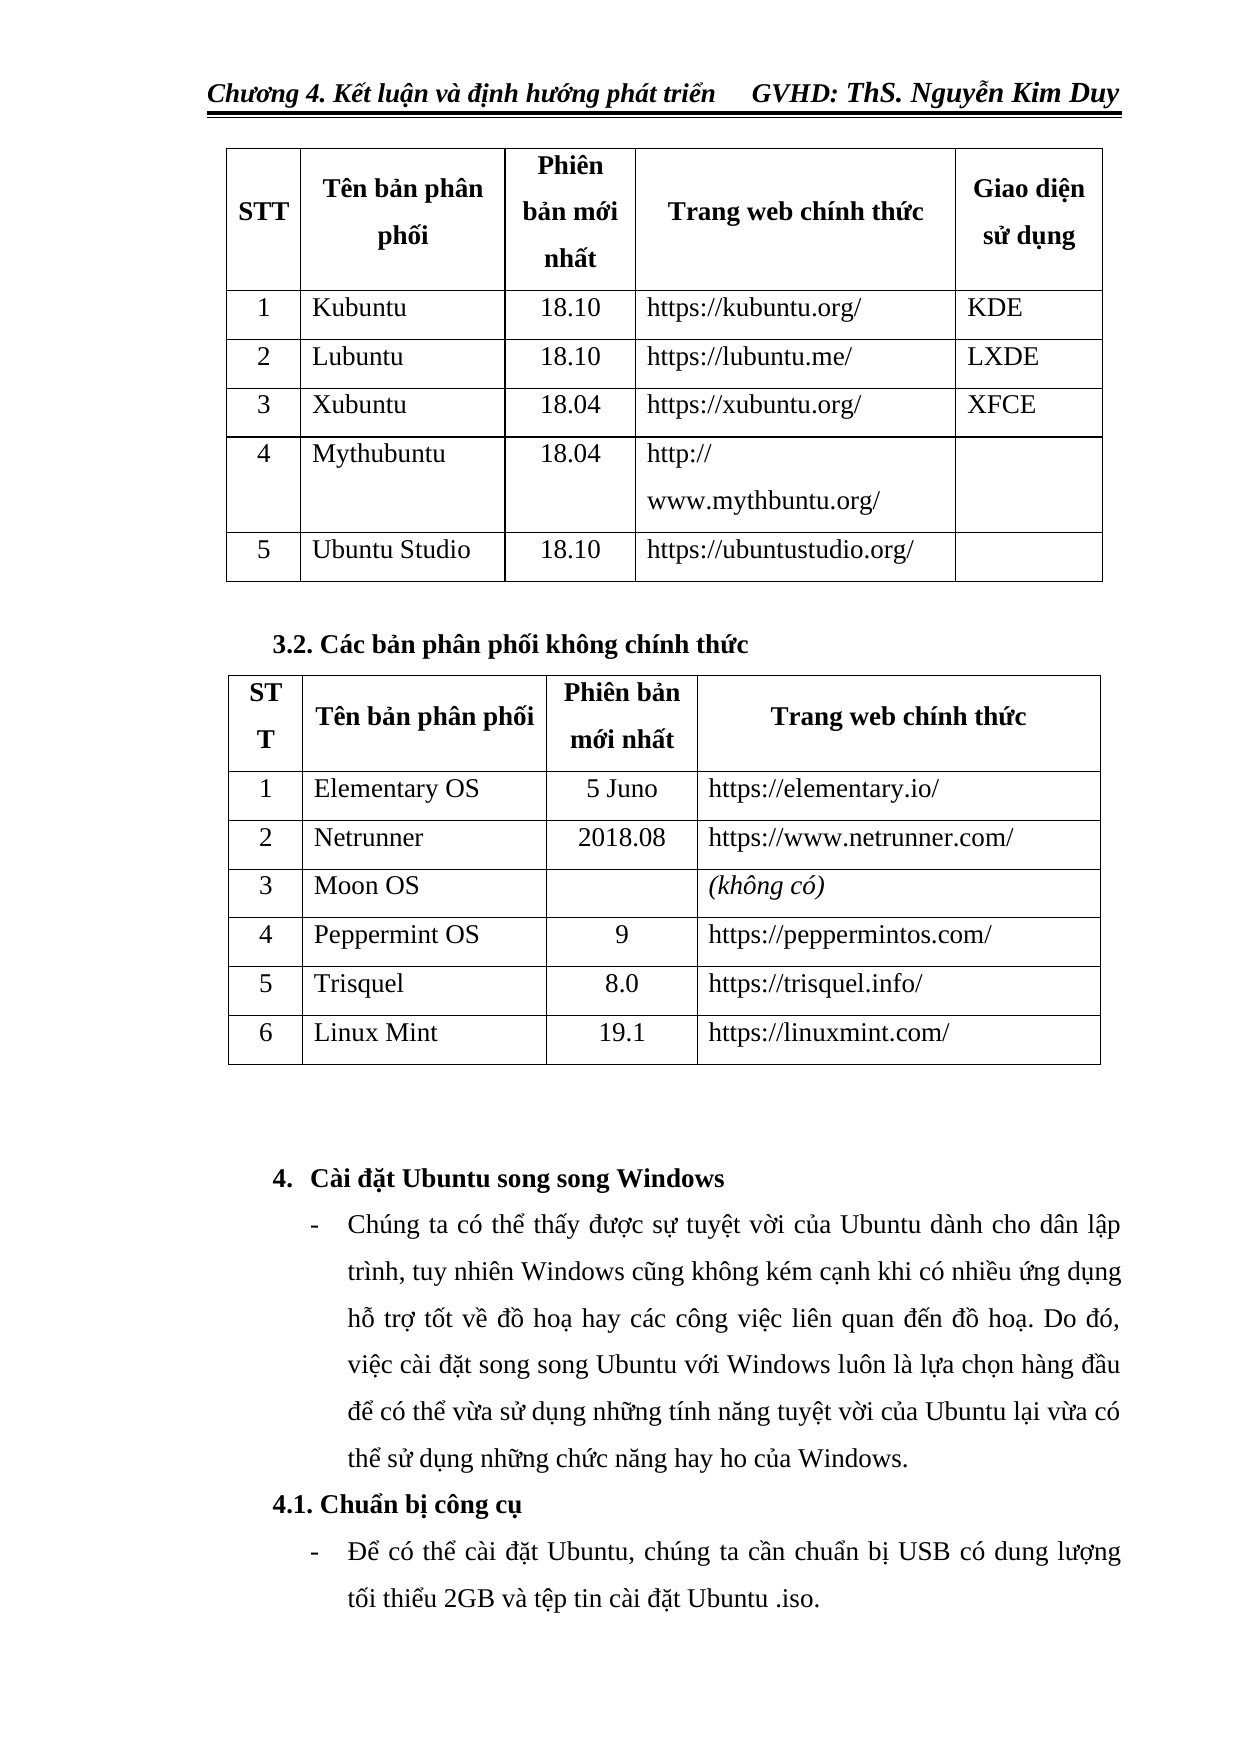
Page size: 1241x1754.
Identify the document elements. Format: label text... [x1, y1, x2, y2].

list Cài đặt Ubuntu song song Windows [272, 1162, 1122, 1193]
text 4.1. Chuẩn bị công cụ [272, 1488, 1122, 1520]
table_cell Mythubuntu [301, 438, 504, 532]
table_header Phiên bản mới nhất [547, 676, 697, 771]
table_cell https://lubuntu.me/ [636, 340, 955, 388]
table_cell Ubuntu Studio [301, 533, 504, 581]
table_cell Peppermint OS [303, 918, 546, 966]
table_cell https://linuxmint.com/ [698, 1016, 1100, 1064]
table_cell (không có) [698, 870, 1100, 917]
table_cell 1 [229, 772, 302, 819]
table_cell 3 [227, 389, 300, 436]
table_cell 4 [229, 918, 302, 966]
table_cell https://kubuntu.org/ [636, 291, 955, 339]
table_cell LXDE [956, 340, 1102, 388]
table_header STT [229, 676, 302, 771]
table_header Giao diện sử dụng [956, 149, 1102, 290]
table_cell 5 Juno [547, 772, 697, 819]
table_cell Lubuntu [301, 340, 504, 388]
table_cell 2 [229, 821, 302, 868]
table_header Trang web chính thức [698, 676, 1100, 771]
table_cell https://elementary.io/ [698, 772, 1100, 819]
table_cell KDE [956, 291, 1102, 339]
table_cell 18.10 [506, 340, 635, 388]
table_cell 19.1 [547, 1016, 697, 1064]
table_header Trang web chính thức [636, 149, 955, 290]
table_cell 6 [229, 1016, 302, 1064]
table_cell http://www.mythbuntu.org/ [636, 438, 955, 532]
table_cell Linux Mint [303, 1016, 546, 1064]
table_cell 2 [227, 340, 300, 388]
text 3.2. Các bản phân phối không chính thức [272, 628, 1122, 660]
list Chúng ta có thể thấy được sự tuyệt vời của Ubuntu dành cho dân lập trình, tuy nhiên Windows cũng không kém cạnh khi có nhiều ứng dụng hỗ trợ tốt về đồ hoạ hay các công việc liên quan đến đồ hoạ. Do đó, việc cài đặt song song Ubuntu với Windows luôn là lựa chọn hàng đầu để có thể vừa sử dụng những tính năng tuyệt vời của Ubuntu lại vừa có thể sử dụng những chức năng hay ho của Windows. [310, 1208, 1122, 1473]
table_cell 8.0 [547, 967, 697, 1015]
table_cell https://trisquel.info/ [698, 967, 1100, 1015]
table_cell https://peppermintos.com/ [698, 918, 1100, 966]
table_header Tên bản phân phối [301, 149, 504, 290]
table_cell 9 [547, 918, 697, 966]
table_cell [956, 438, 1102, 532]
table_header STT [227, 149, 300, 290]
table_cell 1 [227, 291, 300, 339]
table_cell 3 [229, 870, 302, 917]
table_header Phiên bản mới nhất [506, 149, 635, 290]
table_cell Trisquel [303, 967, 546, 1015]
table_header Tên bản phân phối [303, 676, 546, 771]
table_cell 18.04 [506, 389, 635, 436]
table_cell [956, 533, 1102, 581]
table_cell 18.04 [506, 438, 635, 532]
table_cell 2018.08 [547, 821, 697, 868]
table_cell https://ubuntustudio.org/ [636, 533, 955, 581]
table_cell Moon OS [303, 870, 546, 917]
table_cell XFCE [956, 389, 1102, 436]
table_cell 5 [227, 533, 300, 581]
table_cell 18.10 [506, 291, 635, 339]
table_cell https://xubuntu.org/ [636, 389, 955, 436]
list Để có thể cài đặt Ubuntu, chúng ta cần chuẩn bị USB có dung lượng tối thiểu 2GB và tệp tin cài đặt Ubuntu .iso. [310, 1535, 1122, 1613]
table_cell 4 [227, 438, 300, 532]
table_cell Elementary OS [303, 772, 546, 819]
table_cell 18.10 [506, 533, 635, 581]
table_cell Xubuntu [301, 389, 504, 436]
table_cell Netrunner [303, 821, 546, 868]
table_cell https://www.netrunner.com/ [698, 821, 1100, 868]
table_cell [547, 870, 697, 917]
table_cell Kubuntu [301, 291, 504, 339]
table_cell 5 [229, 967, 302, 1015]
